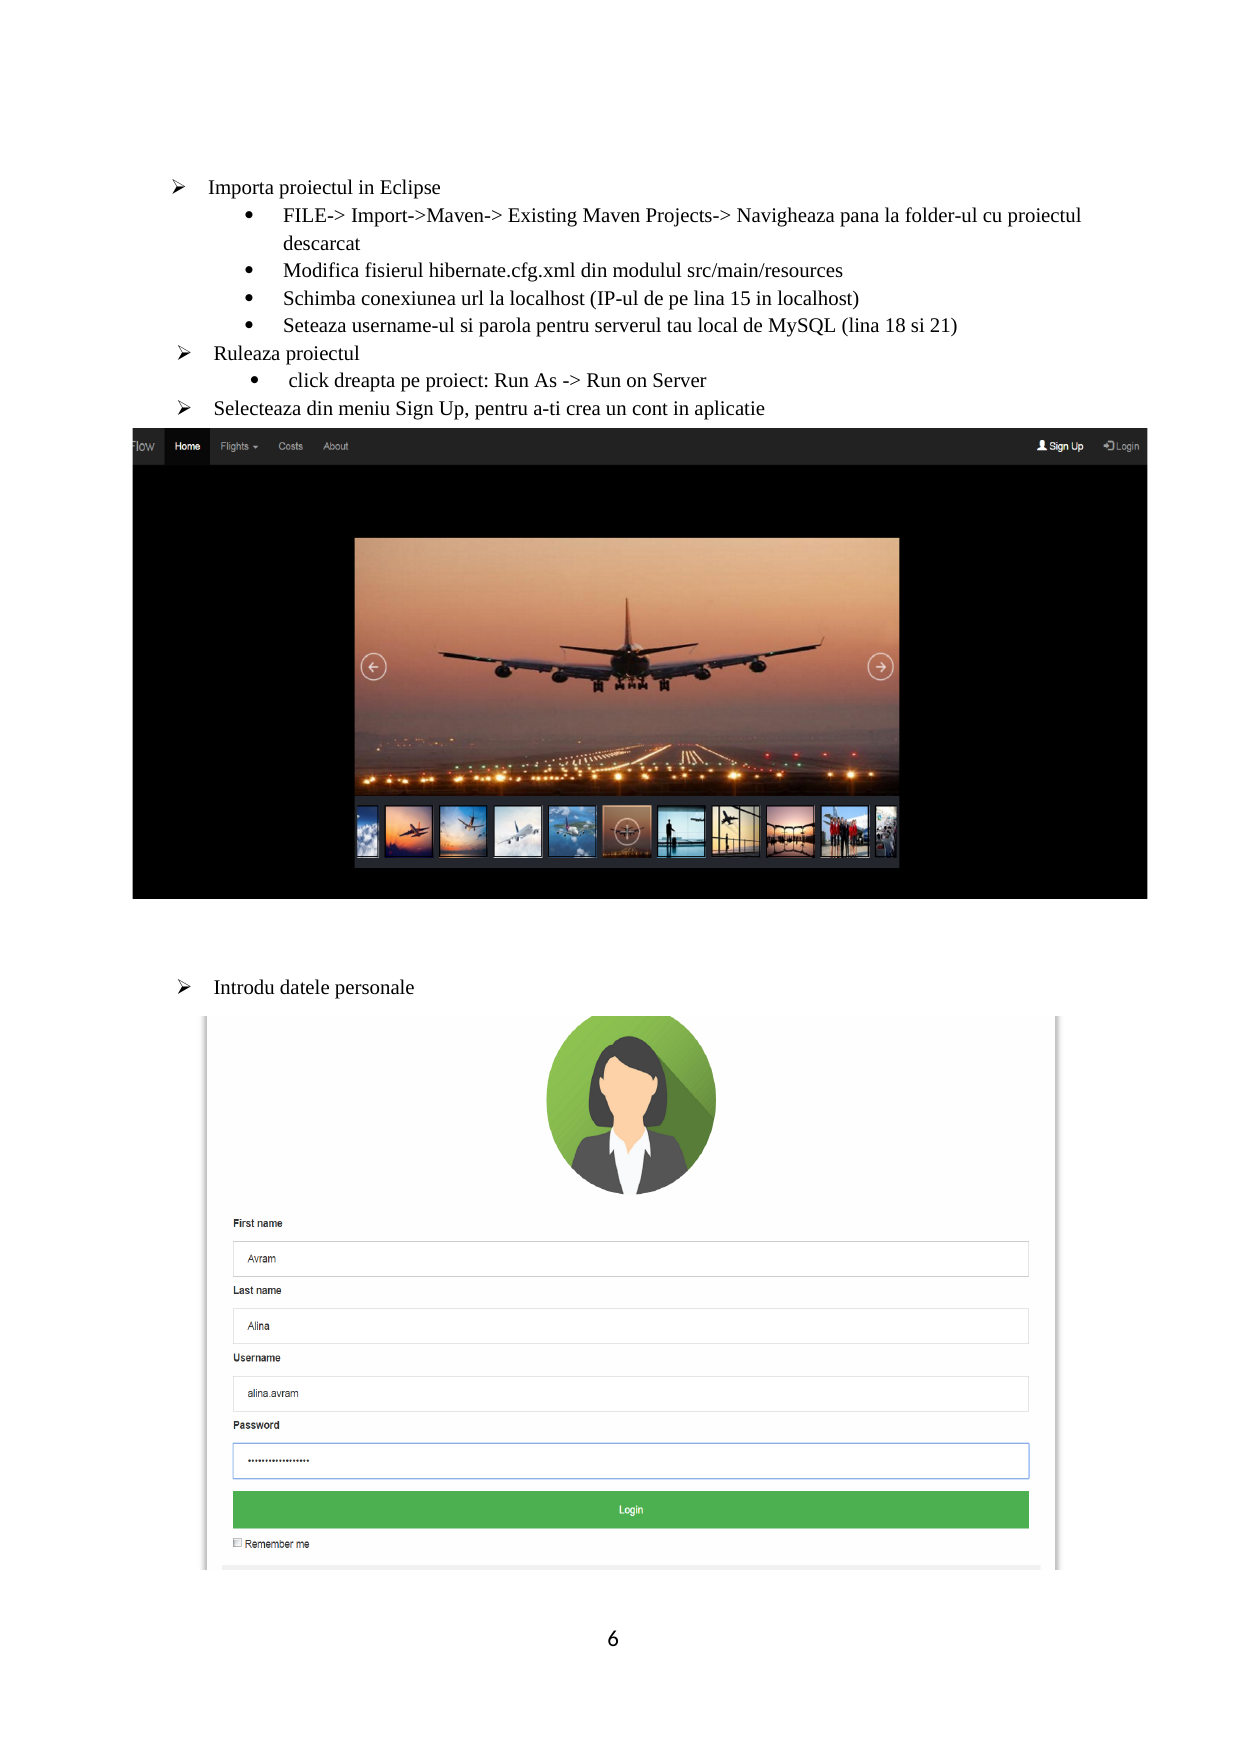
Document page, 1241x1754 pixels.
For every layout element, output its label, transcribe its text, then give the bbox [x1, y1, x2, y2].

list Seteaza username-ul si parola pentru serverul tau local de MySQL (lina 18 si 21) [245, 313, 1093, 337]
picture [132, 428, 1148, 899]
list Introdu datele personale [176, 975, 1093, 999]
picture [142, 1016, 1128, 1570]
list Importa proiectul in Eclipse [170, 175, 1093, 199]
list Selecteaza din meniu Sign Up, pentru a-ti crea un cont in aplicatie [176, 396, 1093, 420]
list click dreapta pe proiect: Run As -> Run on Server [251, 368, 1093, 392]
list FILE-> Import->Maven-> Existing Maven Projects-> Navigheaza pana la folder-ul cu proiectul descarcat [245, 203, 1093, 254]
list Schimba conexiunea url la localhost (IP-ul de pe lina 15 in localhost) [245, 286, 1093, 310]
list Modifica fisierul hibernate.cfg.xml din modulul src/main/resources [245, 258, 1093, 282]
list Ruleaza proiectul [176, 341, 1093, 365]
